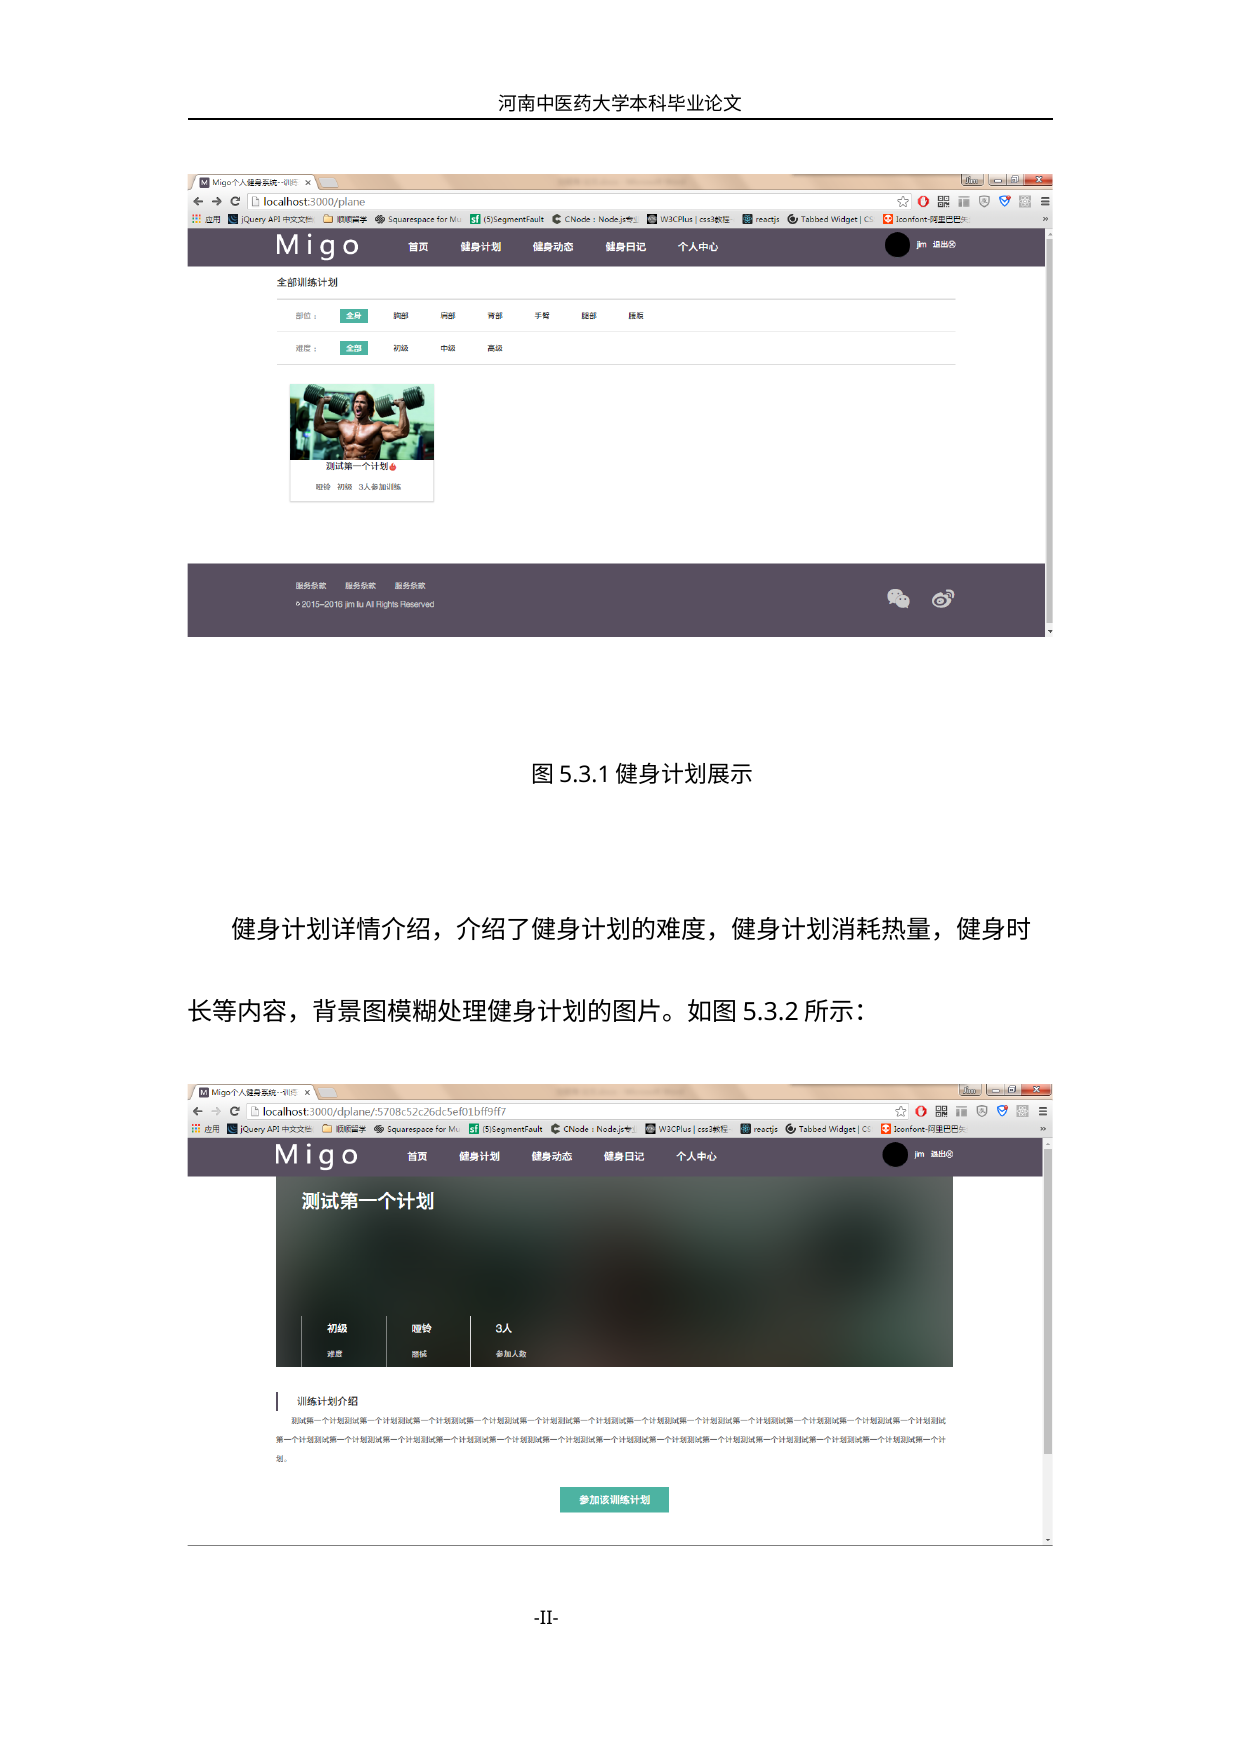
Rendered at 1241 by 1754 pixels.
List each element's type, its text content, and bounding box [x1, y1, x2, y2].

text 图5.3.1健身计划展示 [187, 740, 1053, 805]
picture [187, 174, 1053, 637]
picture [187, 1084, 1053, 1546]
text 健身计划详情介绍，介绍了健身计划的难度，健身计划消耗热量，健身时长等内容，背景图模糊处理健身计划的图片。如图5.3.2所示： [187, 895, 1053, 1042]
